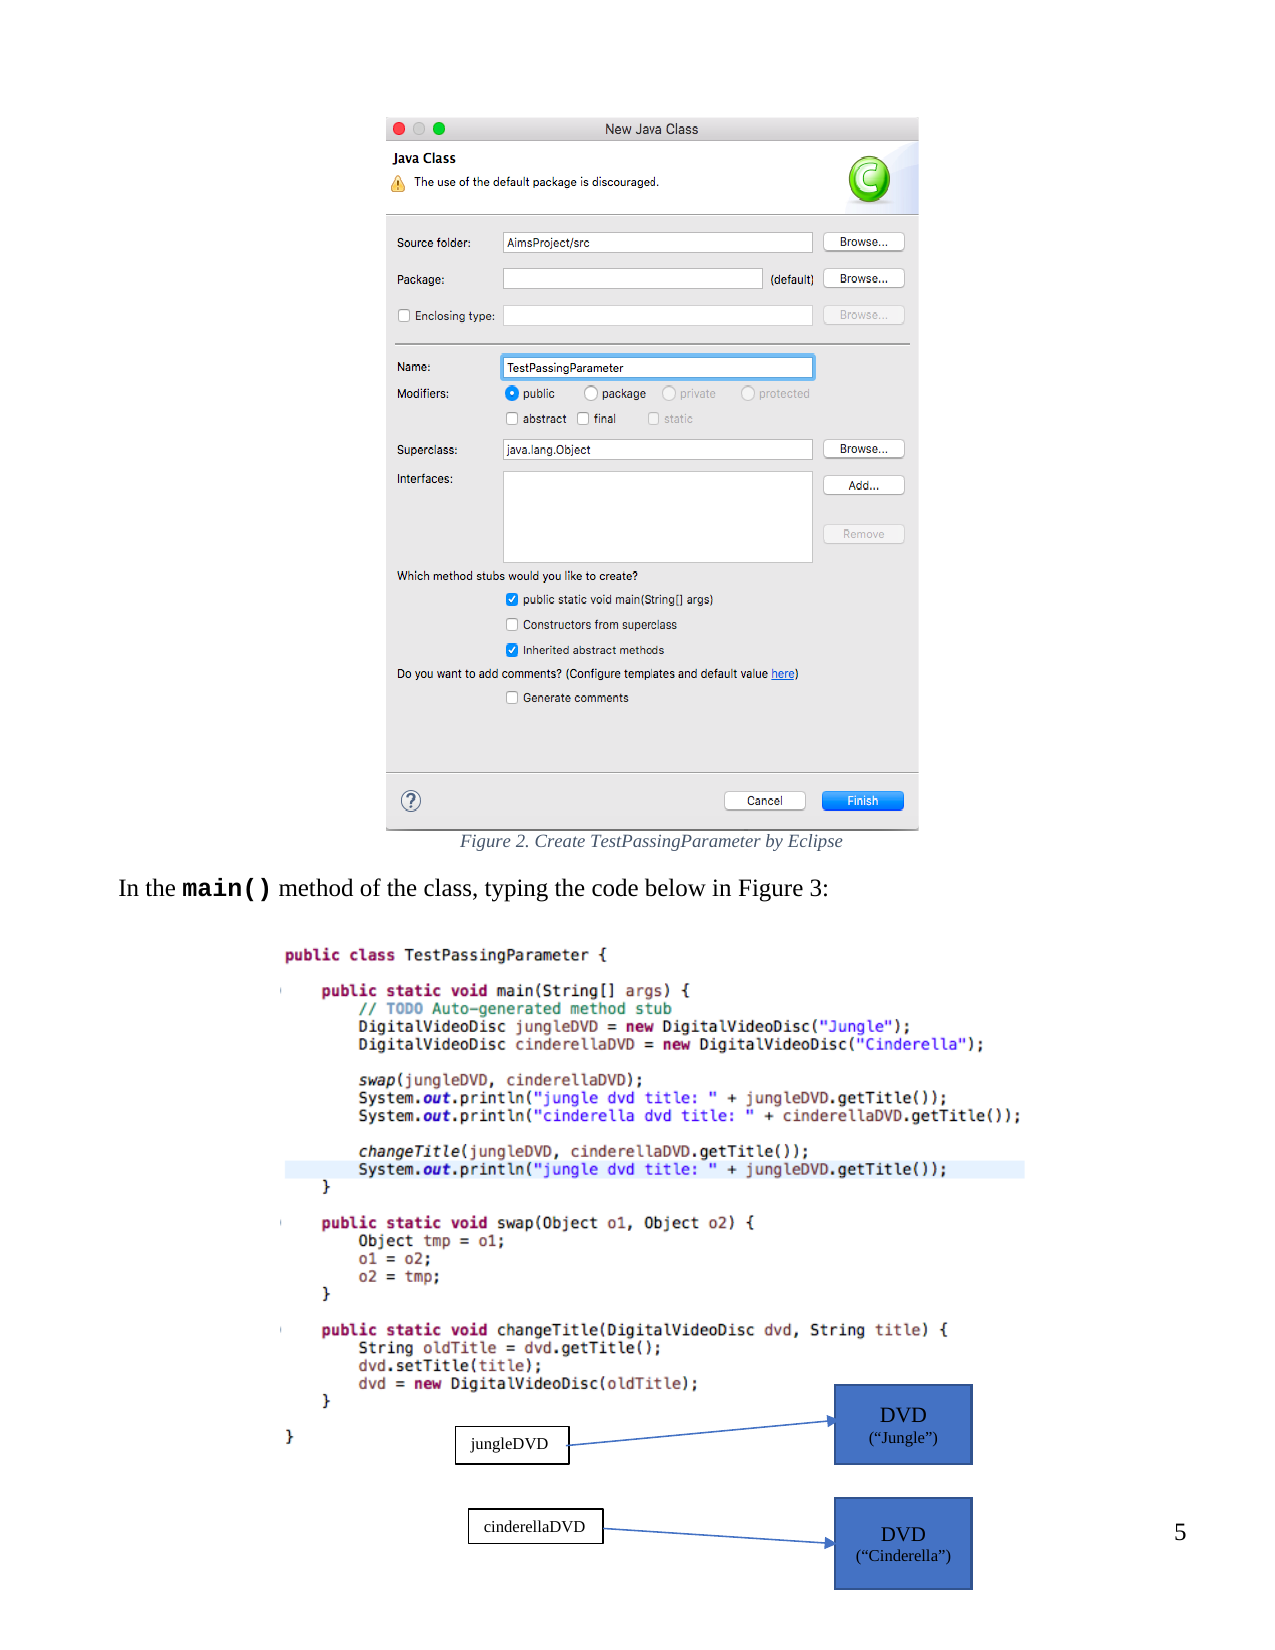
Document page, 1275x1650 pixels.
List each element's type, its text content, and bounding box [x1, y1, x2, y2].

text In the main() method of the class, typing the code below in Figure 3: [118, 873, 1186, 903]
picture [570, 1423, 834, 1449]
picture [386, 117, 919, 831]
picture [280, 944, 1025, 1449]
